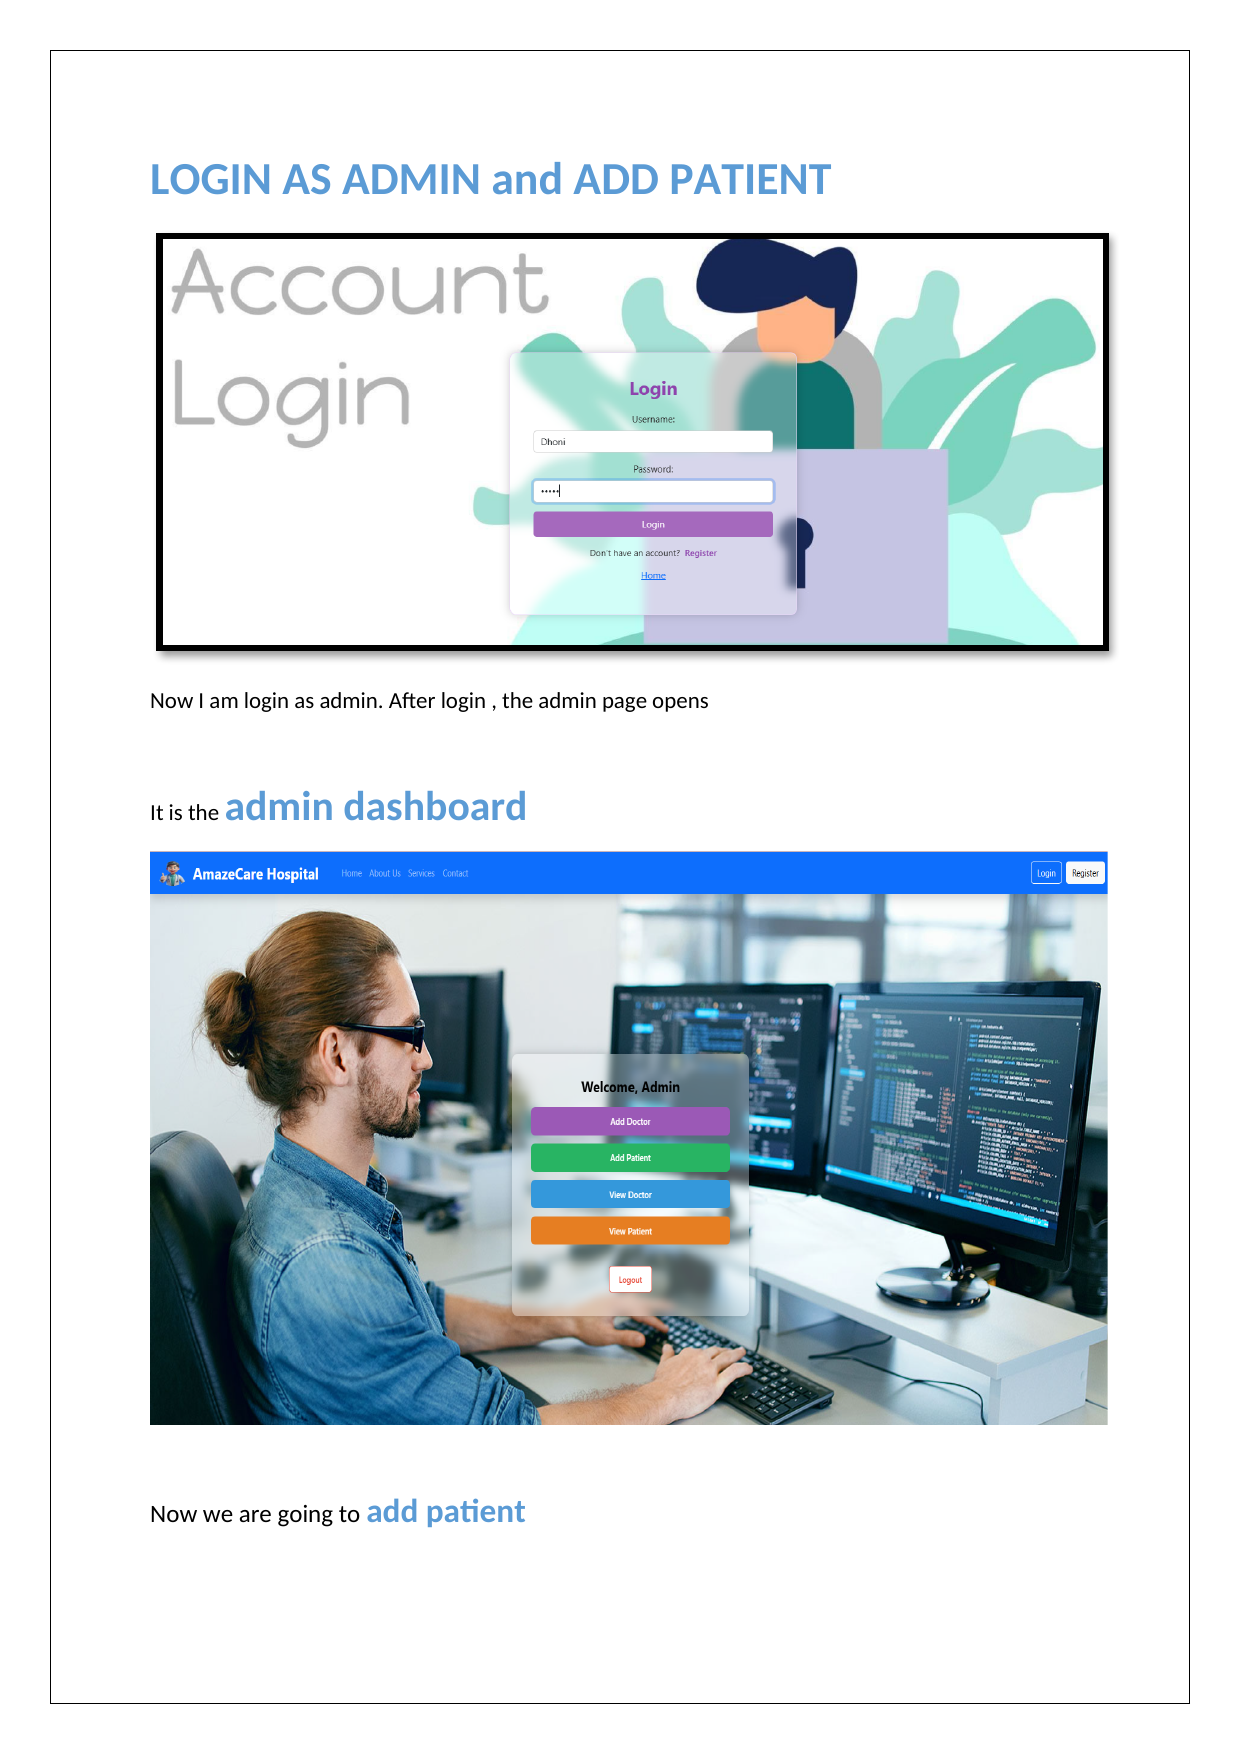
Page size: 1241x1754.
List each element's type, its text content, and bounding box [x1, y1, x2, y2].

text LOGIN AS ADMIN and ADD PATIENT [150, 150, 1090, 206]
picture [163, 239, 1103, 645]
text It is the admin dashboard [150, 780, 1090, 831]
text Now I am login as admin. After login , the admin page opens [150, 687, 1090, 714]
picture [150, 851, 1108, 1425]
text Now we are going to add patient [150, 1490, 1090, 1531]
